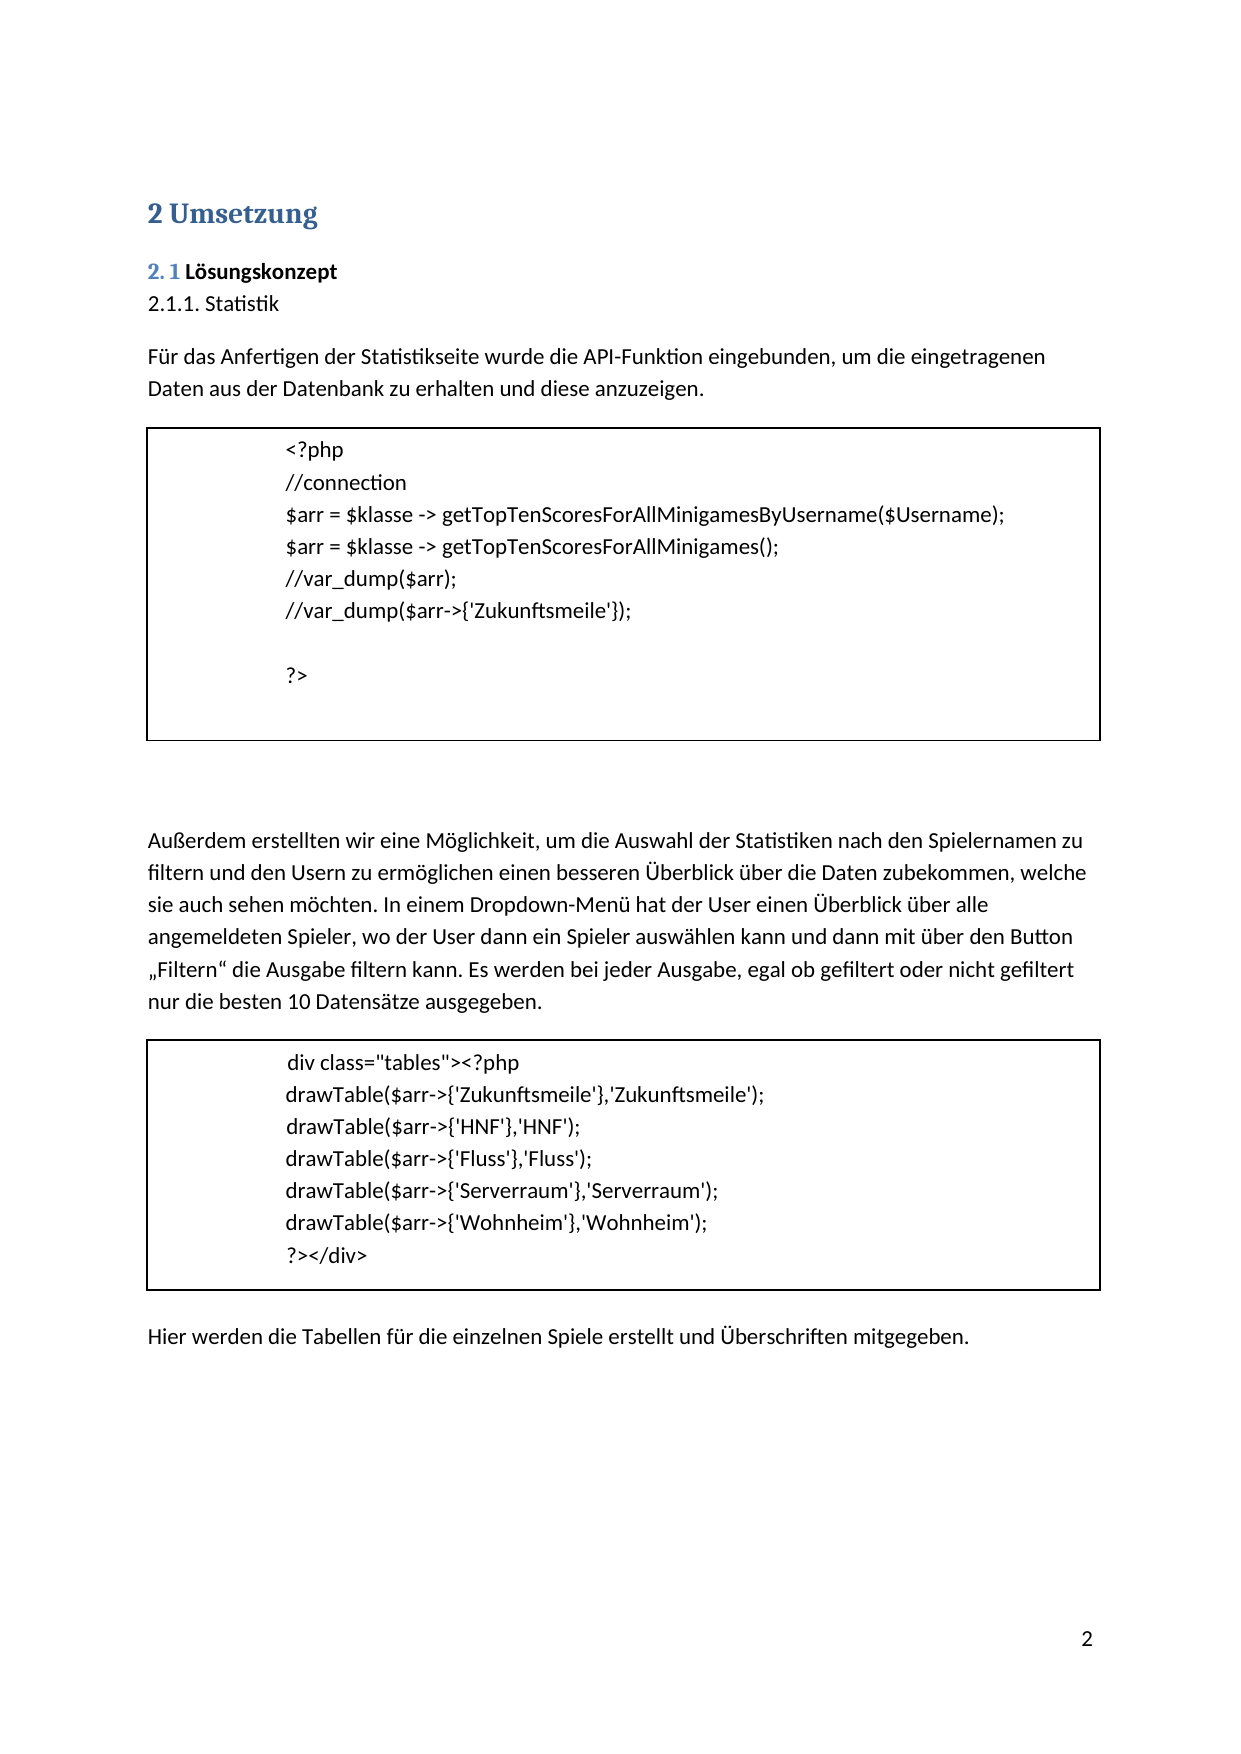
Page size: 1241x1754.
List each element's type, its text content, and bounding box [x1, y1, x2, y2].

text Außerdem erstellten wir eine Möglichkeit, um die Auswahl der Statistiken nach den Spielernamen zu filtern und den Usern zu ermöglichen einen besseren Überblick über die Daten zubekommen, welche sie auch sehen möchten. In einem Dropdown-Menü hat der User einen Überblick über alle angemeldeten Spieler, wo der User dann ein Spieler auswählen kann und dann mit über den Button „Filtern“ die Ausgabe filtern kann. Es werden bei jeder Ausgabe, egal ob gefiltert oder nicht gefiltert nur die besten 10 Datensätze ausgegeben. [148, 826, 1093, 1015]
text 2.1.1. Statistik [148, 289, 1093, 317]
text Hier werden die Tabellen für die einzelnen Spiele erstellt und Überschriften mitgegeben. [148, 1291, 1093, 1351]
subtitle 2 Umsetzung [148, 198, 1093, 231]
text Für das Anfertigen der Statistikseite wurde die API-Funktion eingebunden, um die eingetragenen Daten aus der Datenbank zu erhalten und diese anzuzeigen. [148, 342, 1093, 402]
subtitle 2. 1 Lösungskonzept [148, 257, 1093, 285]
